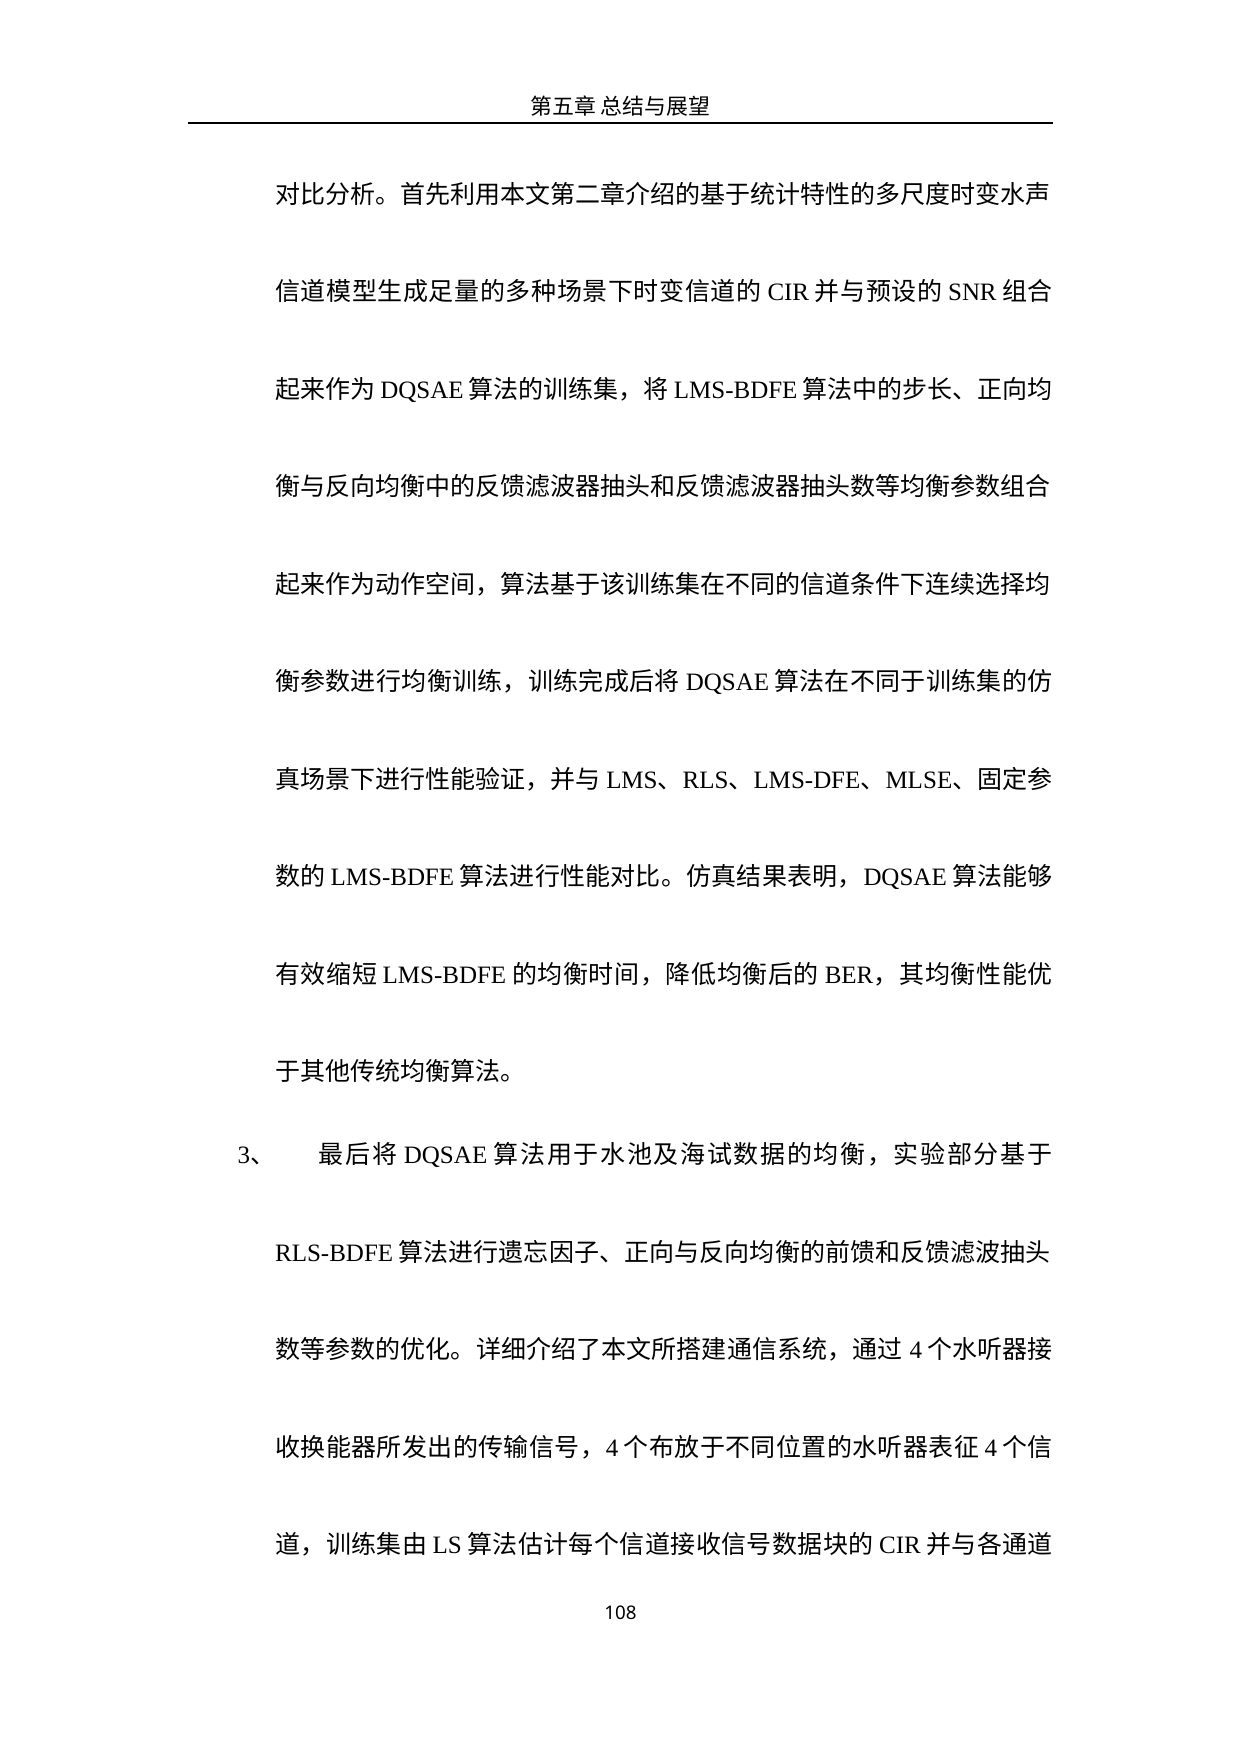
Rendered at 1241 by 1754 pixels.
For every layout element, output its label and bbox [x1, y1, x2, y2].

list [237, 1120, 1053, 1575]
list [237, 160, 1053, 1102]
